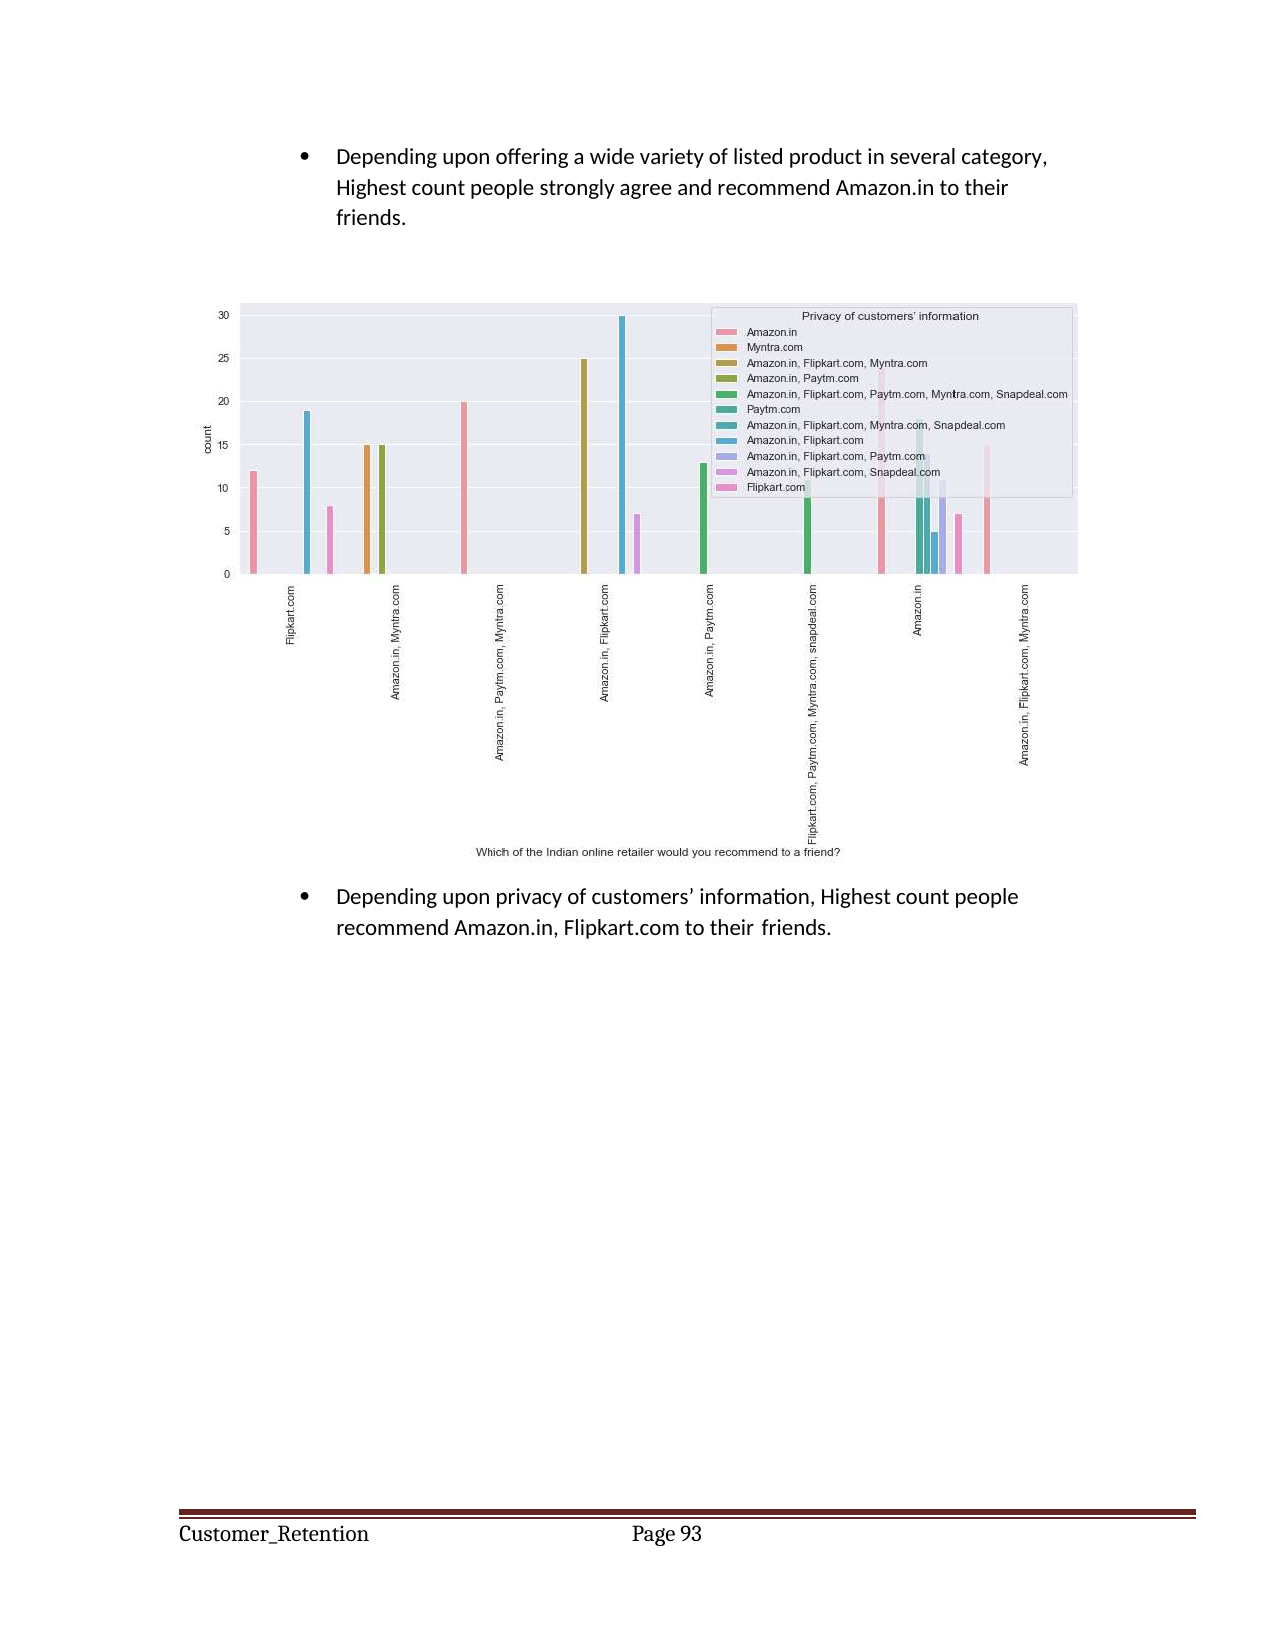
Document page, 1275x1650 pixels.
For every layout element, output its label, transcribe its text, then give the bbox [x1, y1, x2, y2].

list Depending upon privacy of customers’ information, Highest count people recommend Amazon.in, Flipkart.com to their friends. [301, 867, 1038, 941]
picture [195, 296, 1083, 867]
list Depending upon offering a wide variety of listed product in several category, Highest count people strongly agree and recommend Amazon.in to their friends. [301, 142, 1068, 231]
